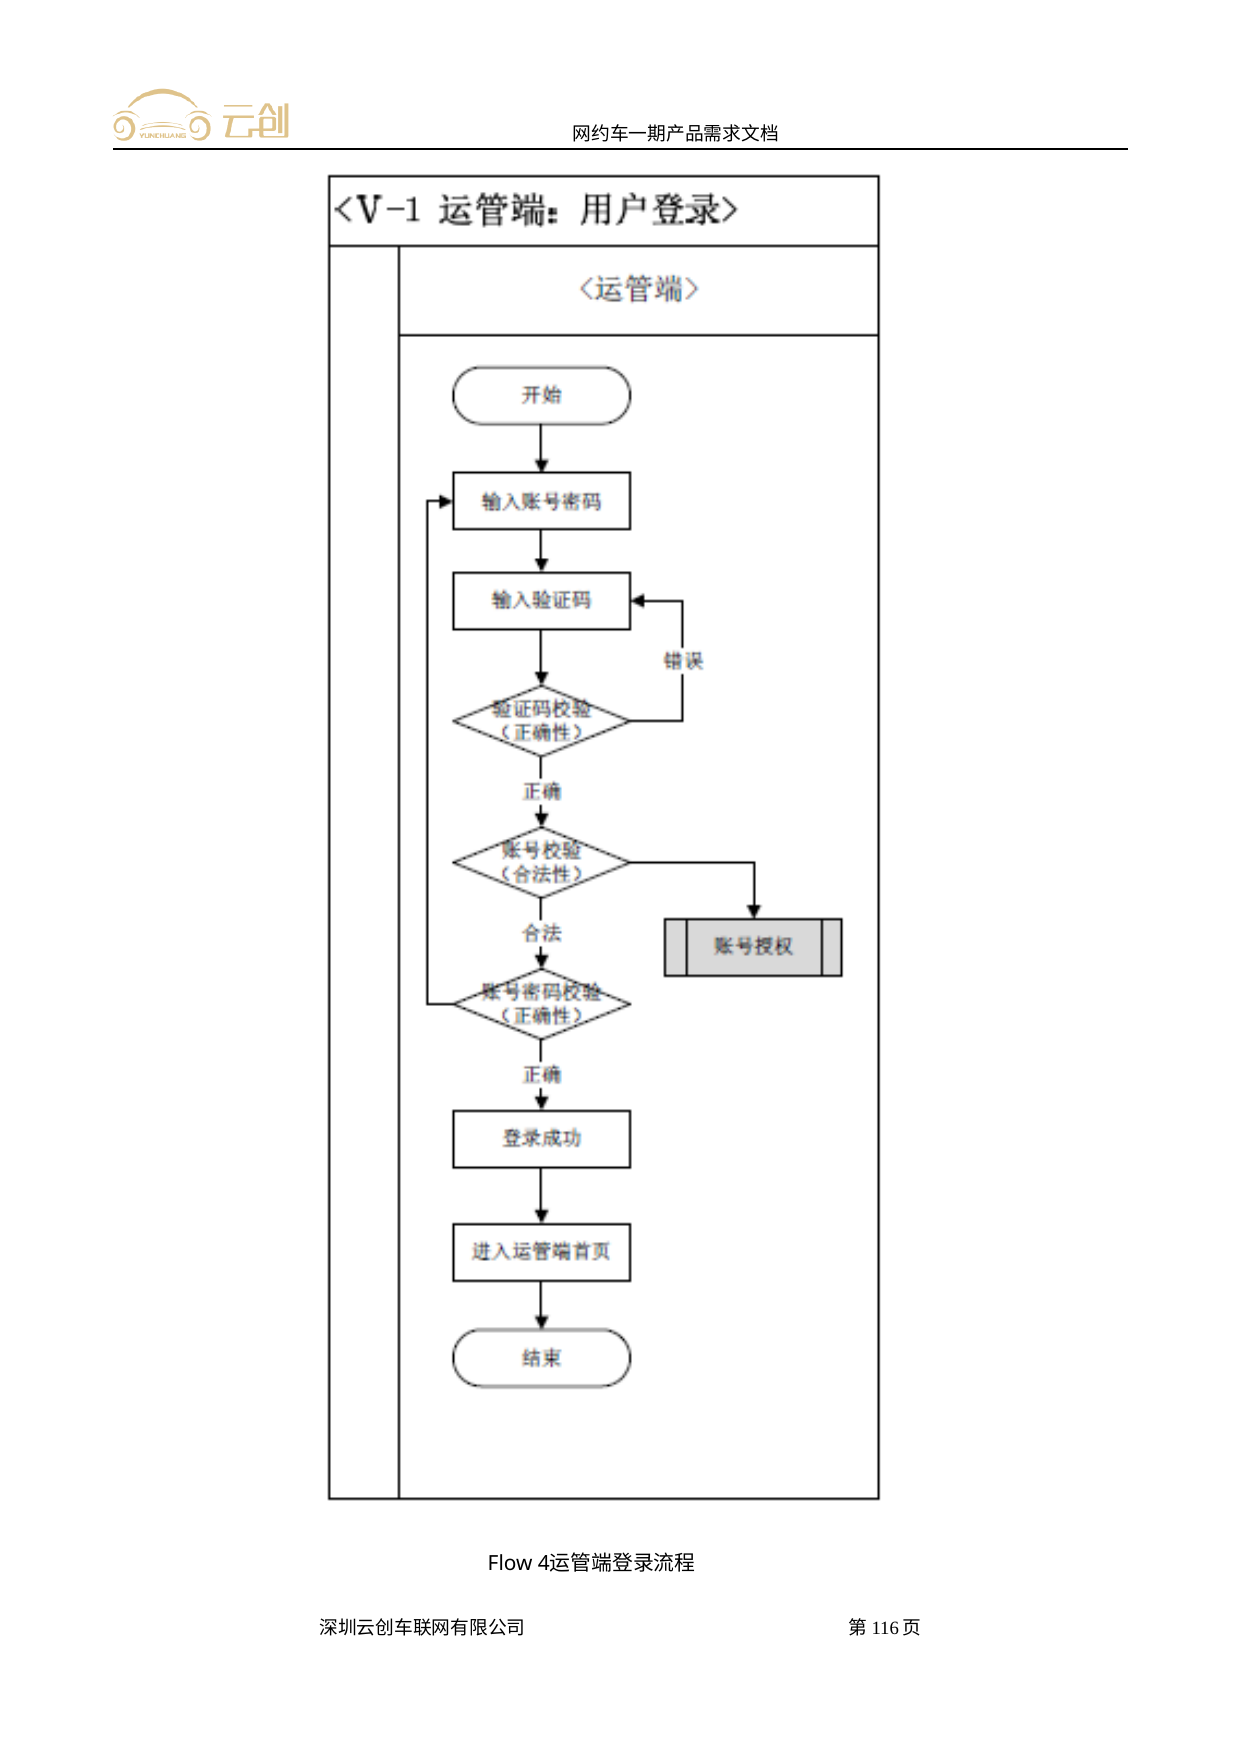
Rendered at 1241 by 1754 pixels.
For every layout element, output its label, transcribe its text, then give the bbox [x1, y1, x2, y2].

text Flow 4运管端登录流程 [112, 1546, 1128, 1578]
picture [112, 88, 289, 141]
picture [320, 167, 889, 1507]
